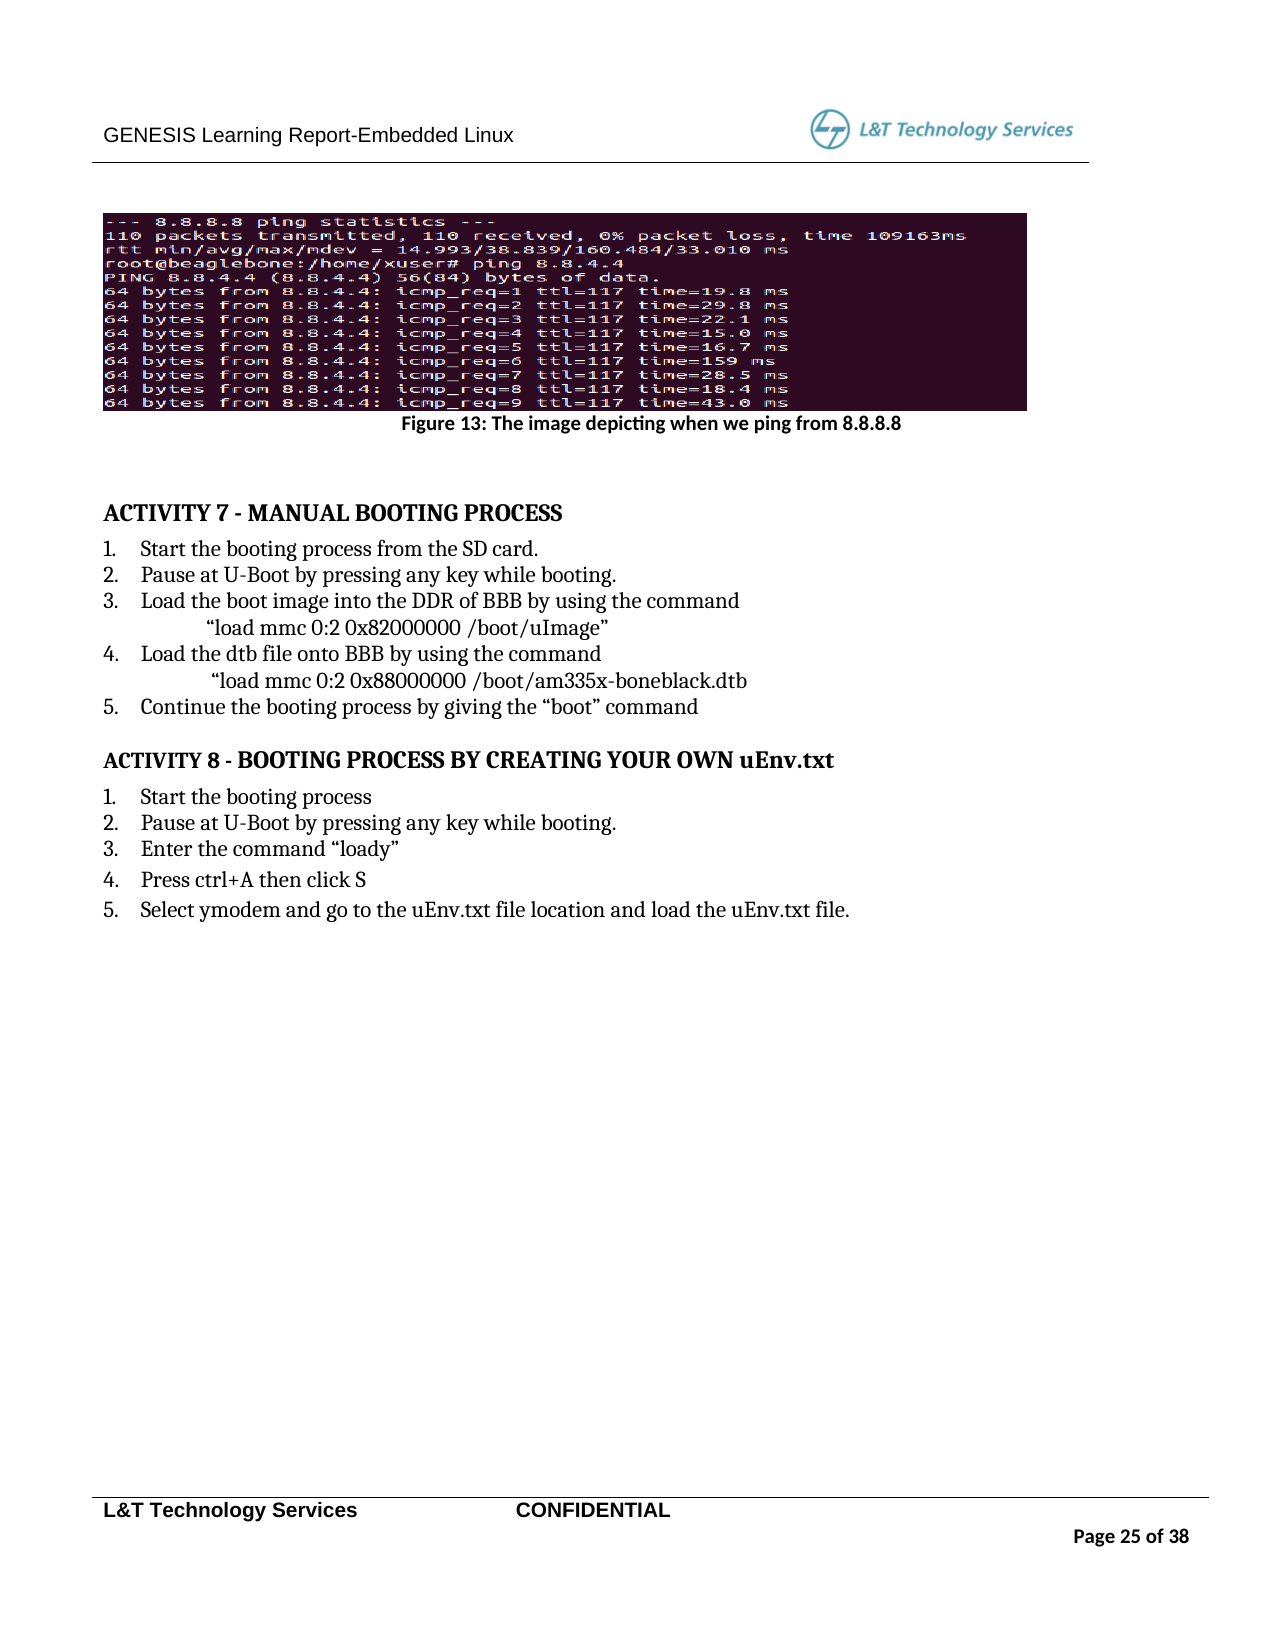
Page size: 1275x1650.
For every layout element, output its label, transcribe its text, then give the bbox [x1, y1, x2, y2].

text Figure 13: The image depicting when we ping from 8.8.8.8 [103, 411, 1162, 436]
list Start the booting process from the SD card. [103, 536, 1162, 562]
list Press ctrl+A then click S [103, 866, 1162, 893]
list Load the dtb file onto BBB by using the command [103, 641, 1162, 667]
list Enter the command “loady” [103, 836, 1162, 863]
list Select ymodem and go to the uEnv.txt file location and load the uEnv.txt file. [103, 897, 1162, 923]
picture [103, 213, 1027, 411]
subtitle ACTIVITY 7 - MANUAL BOOTING PROCESS [103, 498, 1162, 527]
list Start the booting process [103, 783, 1162, 810]
text “load mmc 0:2 0x82000000 /boot/uImage” [103, 615, 1162, 641]
subtitle ACTIVITY 8 - BOOTING PROCESS BY CREATING YOUR OWN uEnv.txt [103, 746, 1162, 775]
text “load mmc 0:2 0x88000000 /boot/am335x-boneblack.dtb [103, 667, 1162, 694]
list Pause at U-Boot by pressing any key while booting. [103, 810, 1162, 836]
list Continue the booting process by giving the “boot” command [103, 694, 1162, 720]
list Pause at U-Boot by pressing any key while booting. [103, 562, 1162, 588]
list Load the boot image into the DDR of BBB by using the command [103, 588, 1162, 615]
